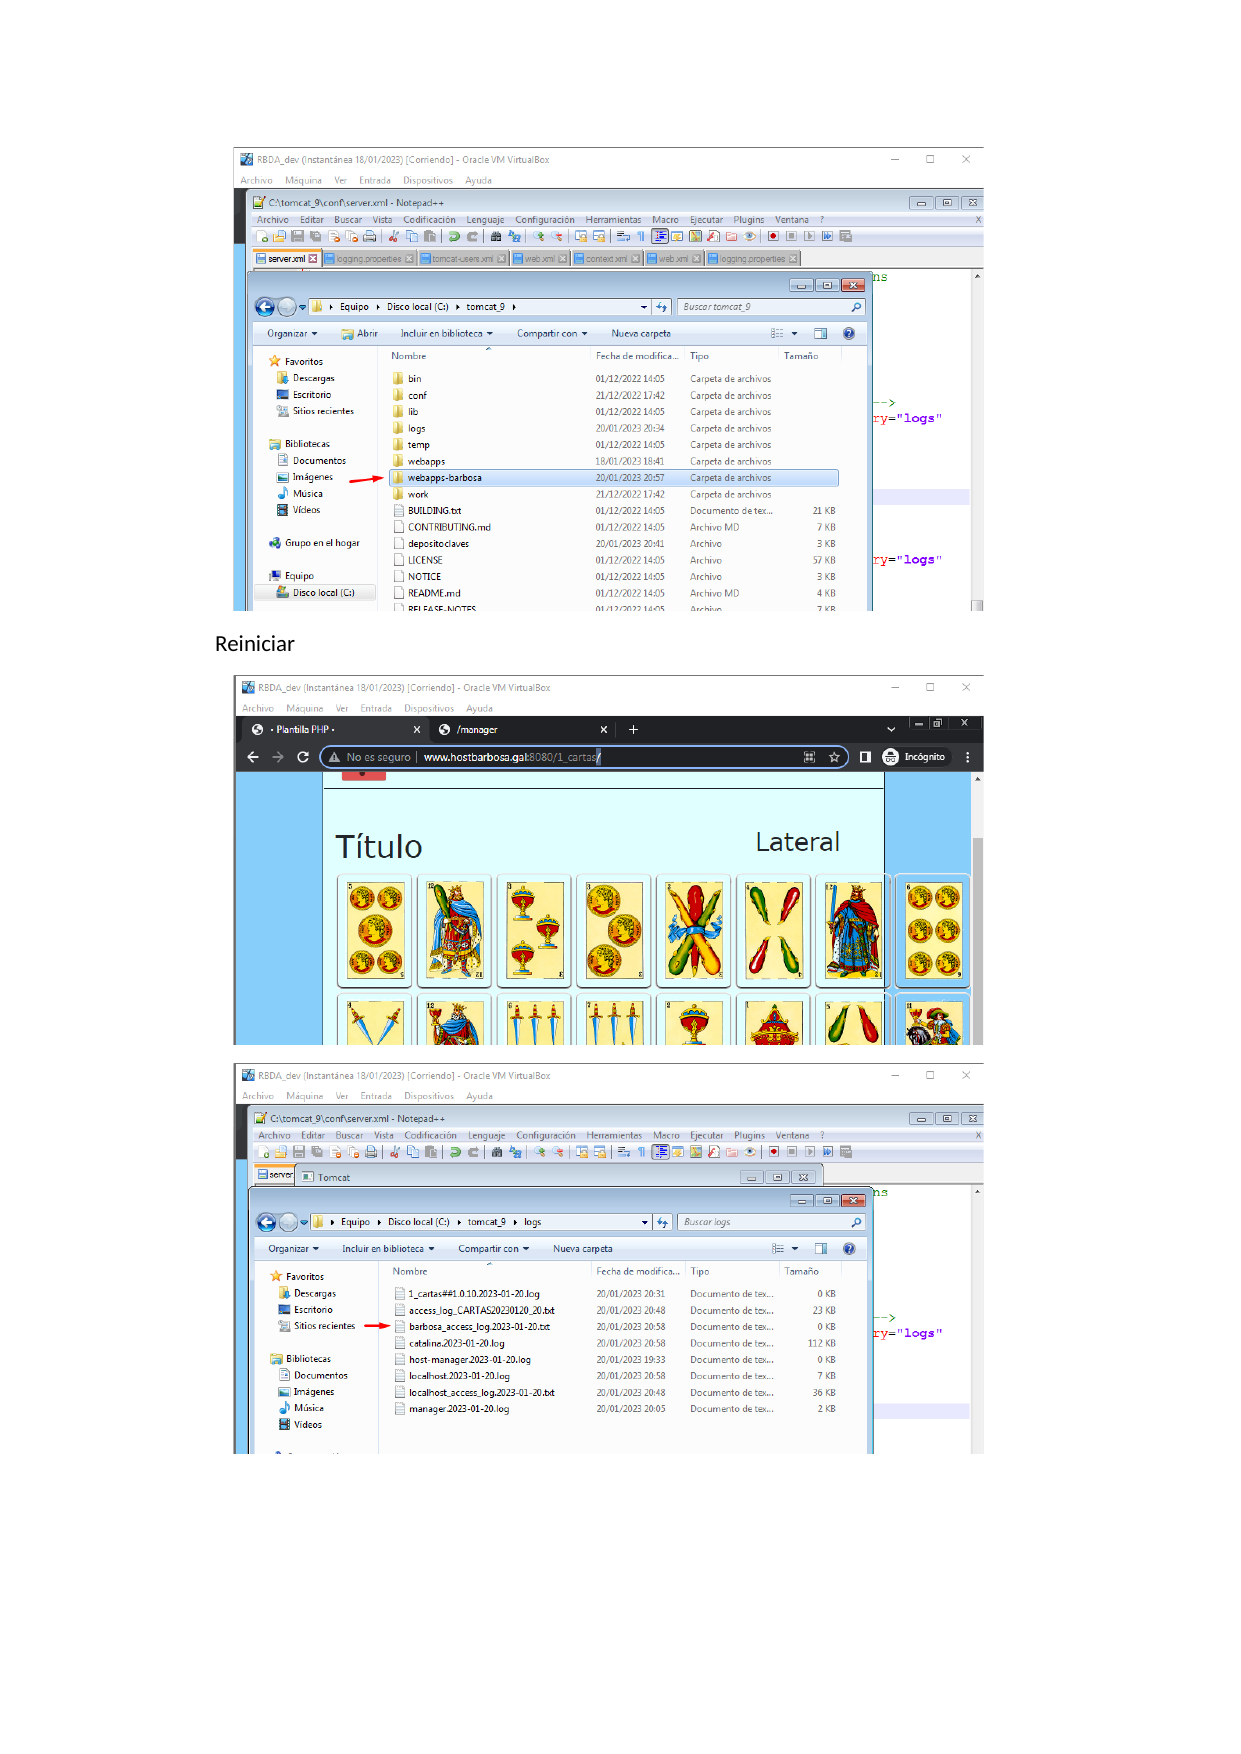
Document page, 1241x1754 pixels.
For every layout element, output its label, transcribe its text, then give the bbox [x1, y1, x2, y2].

text Reiniciar [215, 629, 1063, 657]
